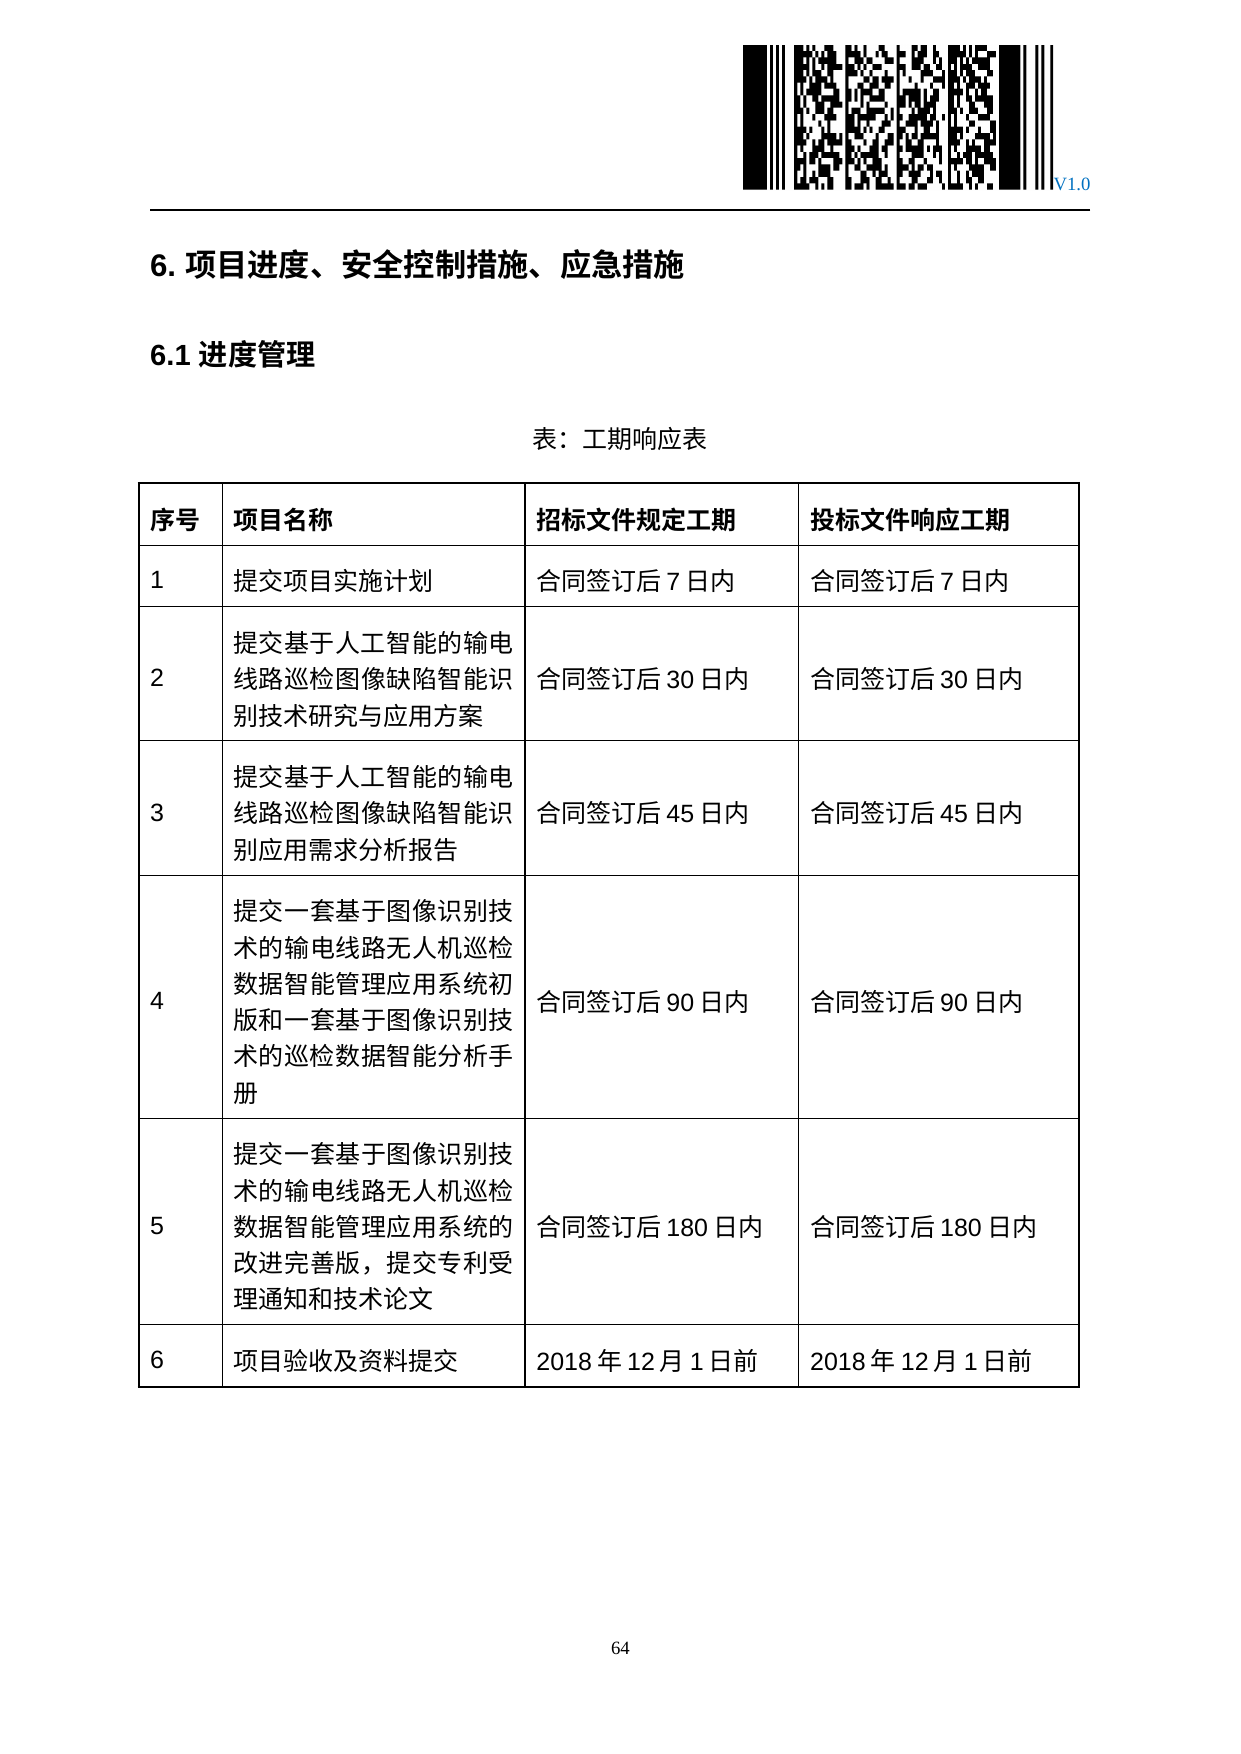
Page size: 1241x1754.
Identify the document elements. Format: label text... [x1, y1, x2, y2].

table_cell 合同签订后180日内 [799, 1119, 1078, 1324]
table_cell 合同签订后30日内 [526, 607, 798, 740]
table_cell 合同签订后45日内 [799, 741, 1078, 874]
table_cell 合同签订后30日内 [799, 607, 1078, 740]
table_cell 5 [140, 1119, 222, 1324]
table_cell 合同签订后90日内 [526, 876, 798, 1117]
table_cell 2018年12月1日前 [799, 1325, 1078, 1386]
subtitle 6. 项目进度、安全控制措施、应急措施 [150, 240, 1090, 286]
subtitle 6.1 进度管理 [150, 321, 1090, 386]
table_cell 合同签订后7日内 [799, 546, 1078, 606]
table_cell 提交基于人工智能的输电线路巡检图像缺陷智能识别技术研究与应用方案 [223, 607, 524, 740]
table_cell 6 [140, 1325, 222, 1386]
table_cell 提交基于人工智能的输电线路巡检图像缺陷智能识别应用需求分析报告 [223, 741, 524, 874]
picture [742, 44, 1054, 191]
table_cell 提交项目实施计划 [223, 546, 524, 606]
table_cell 合同签订后45日内 [526, 741, 798, 874]
table_cell 2 [140, 607, 222, 740]
table_cell 项目验收及资料提交 [223, 1325, 524, 1386]
table_cell 2018年12月1日前 [526, 1325, 798, 1386]
table_header 项目名称 [223, 484, 524, 544]
text 表：工期响应表 [150, 419, 1090, 456]
table_cell 合同签订后7日内 [526, 546, 798, 606]
table_cell 提交一套基于图像识别技术的输电线路无人机巡检数据智能管理应用系统初版和一套基于图像识别技术的巡检数据智能分析手册 [223, 876, 524, 1117]
table_header 投标文件响应工期 [799, 484, 1078, 544]
table_cell 合同签订后180日内 [526, 1119, 798, 1324]
table_cell 1 [140, 546, 222, 606]
table_cell 3 [140, 741, 222, 874]
table_header 招标文件规定工期 [526, 484, 798, 544]
table_header 序号 [140, 484, 222, 544]
table_cell 提交一套基于图像识别技术的输电线路无人机巡检数据智能管理应用系统的改进完善版，提交专利受理通知和技术论文 [223, 1119, 524, 1324]
table_cell 合同签订后90日内 [799, 876, 1078, 1117]
table_cell 4 [140, 876, 222, 1117]
